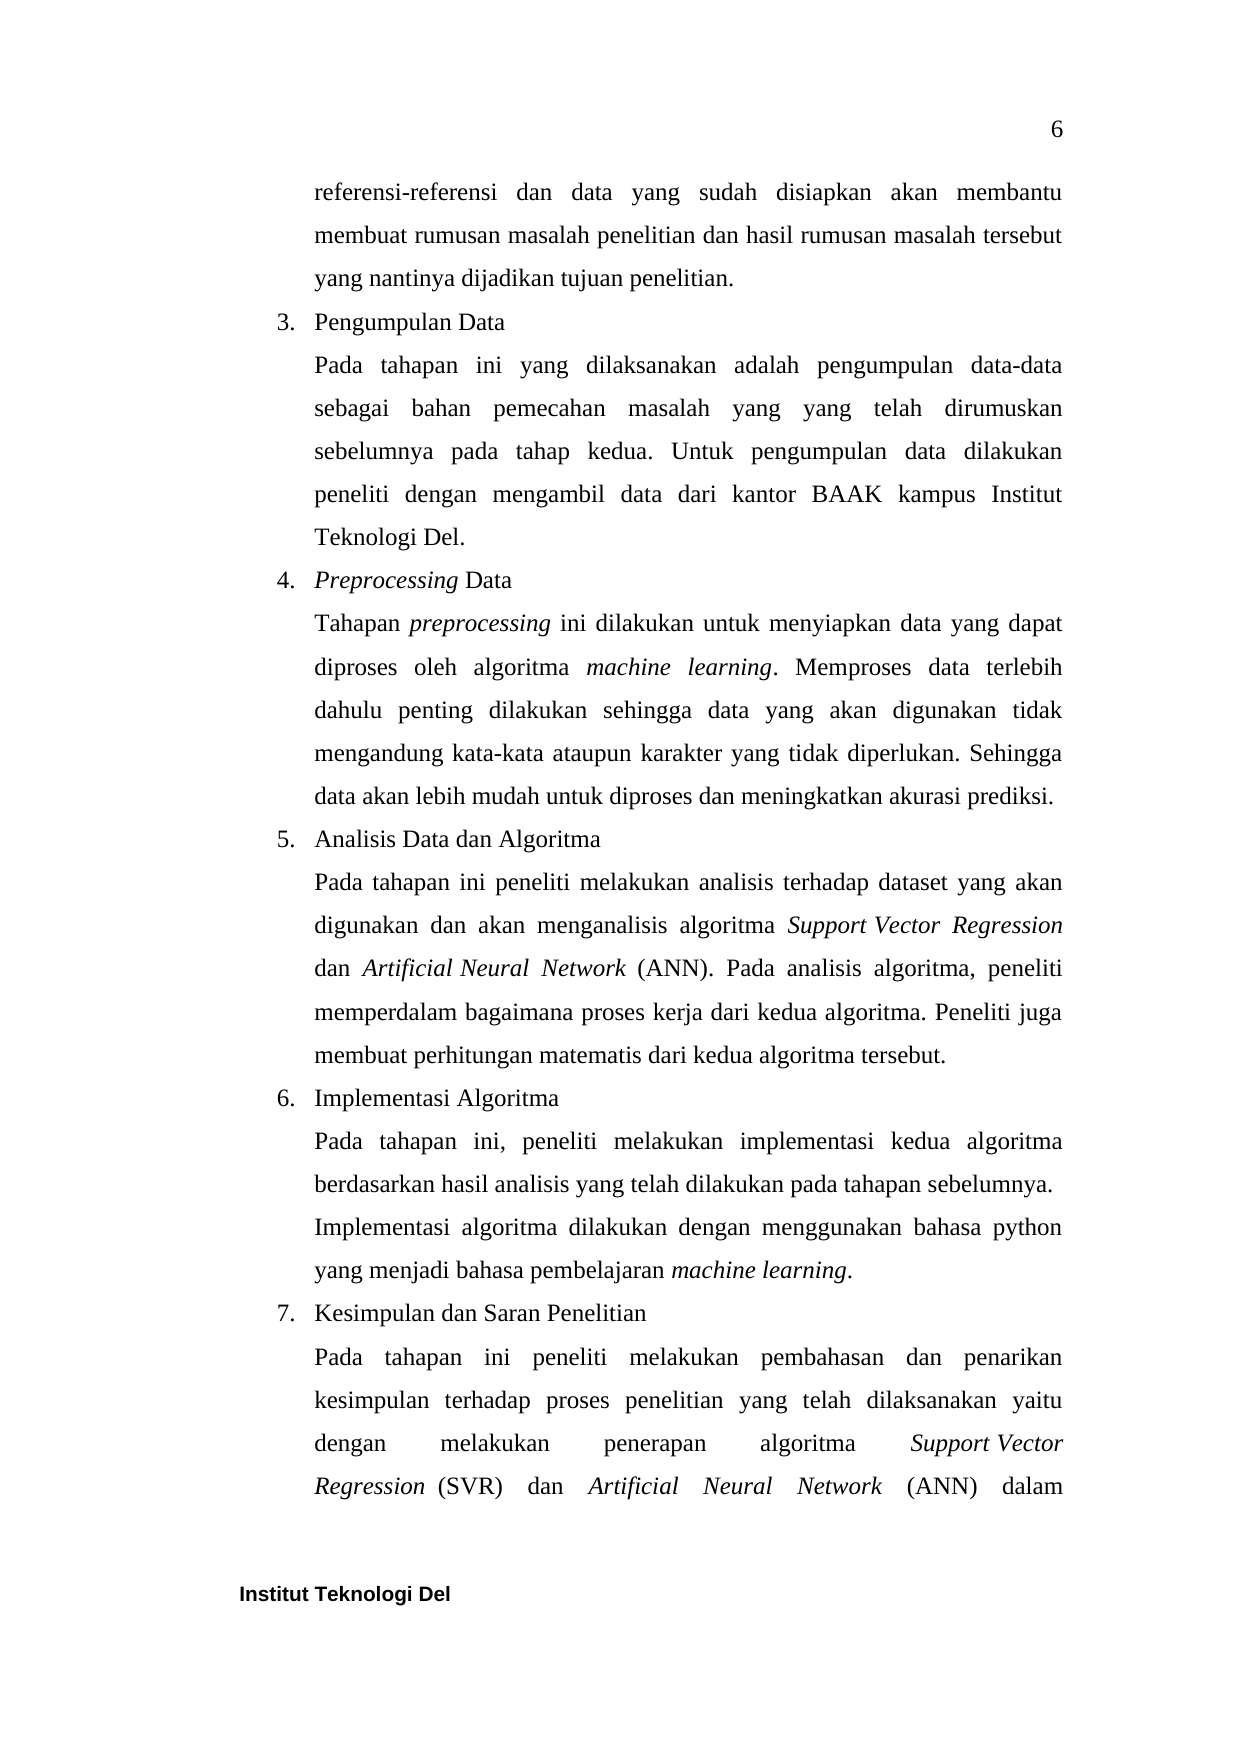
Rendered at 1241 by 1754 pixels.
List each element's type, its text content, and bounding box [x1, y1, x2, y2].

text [314, 177, 1063, 292]
list Preprocessing Data [277, 565, 1063, 594]
list Kesimpulan dan Saran Penelitian [277, 1298, 1063, 1327]
text Pada tahapan ini, peneliti melakukan implementasi kedua algoritma berdasarkan hasil analisis yang telah dilakukan pada tahapan sebelumnya. [314, 1126, 1063, 1198]
list Implementasi Algoritma [277, 1083, 1063, 1112]
list Pengumpulan Dataa [277, 307, 1063, 335]
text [314, 1342, 1063, 1500]
text Pada tahapan ini peneliti melakukan analisis terhadap dataset yang akan digunakan dan akan menganalisis algoritma SupporttVector Regression dan ArtificiallNeural Networkk(ANN). Pada analisis algoritma, peneliti memperdalam bagaimana proses kerja dari kedua algoritma. Peneliti juga membuat perhitungan matematis dari kedua algoritma tersebut. [314, 867, 1063, 1068]
text Implementasi algoritma dilakukan dengan menggunakan bahasa python yang menjadi bahasa pembelajaran machine learning. [314, 1212, 1063, 1284]
text Tahapan preprocessing ini dilakukan untuk menyiapkan data yang dapat diproses oleh algoritma machine learning. Memproses data terlebih dahulu penting dilakukan sehingga data yang akan digunakan tidak mengandung kata-kata ataupun karakter yang tidak diperlukan. Sehingga data akan lebih mudah untuk diproses dan meningkatkan akurasi prediksi. [314, 608, 1063, 810]
list Analisis Data dan Algoritma [277, 824, 1063, 853]
text Pada tahapan ini yang dilaksanakan adalah pengumpulan data-data sebagai bahan pemecahan masalah yang yang telah dirumuskan sebelumnya pada tahap kedua. Untuk pengumpulan data dilakukan peneliti dengan mengambil data dari kantor BAAK kampus Institut Teknologi Del. [314, 350, 1063, 551]
